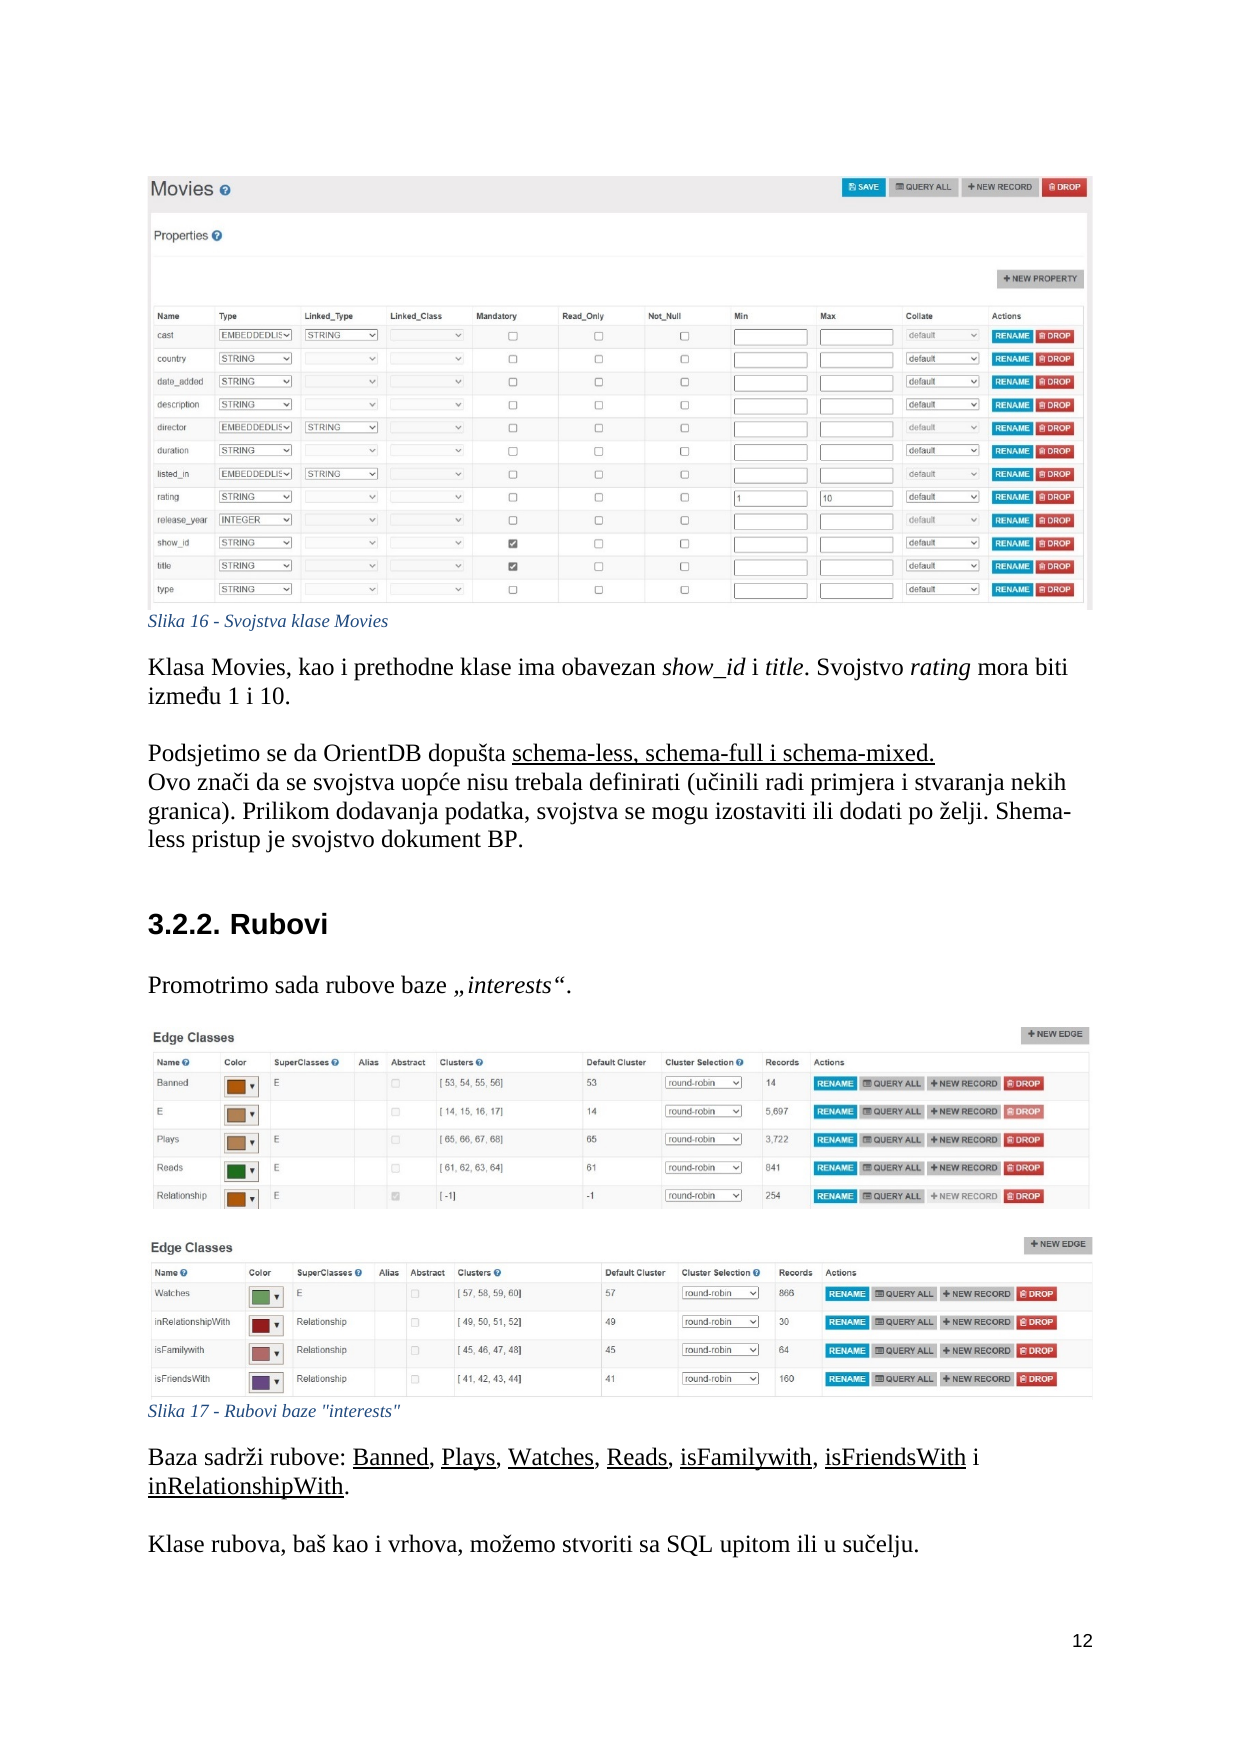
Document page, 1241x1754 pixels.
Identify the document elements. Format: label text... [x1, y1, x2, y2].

text Podsjetimo se da OrientDB dopušta schema-less, schema-full i schema-mixed. [148, 738, 1093, 767]
picture [147, 1237, 1093, 1400]
picture [147, 1027, 1093, 1209]
text Baza sadrži rubove: Banned, Plays, Watches, Reads, isFamilywith, isFriendsWith i inRelationshipWith. [148, 1442, 1093, 1500]
text Rubovi [148, 907, 1093, 941]
text Promotrimo sada rubove baze „interests“. [148, 970, 1093, 999]
picture [147, 176, 1093, 610]
text Klasa Movies, kao i prethodne klase ima obavezan show_id i title. Svojstvo rating mora biti između 1 i 10. [148, 652, 1093, 709]
text Ovo znači da se svojstva uopće nisu trebala definirati (učinili radi primjera i stvaranja nekih granica). Prilikom dodavanja podatka, svojstva se mogu izostaviti ili dodati po želji. Shema-less pristup je svojstvo dokument BP. [148, 767, 1093, 853]
text Klase rubova, baš kao i vrhova, možemo stvoriti sa SQL upitom ili u sučelju. [148, 1529, 1093, 1557]
